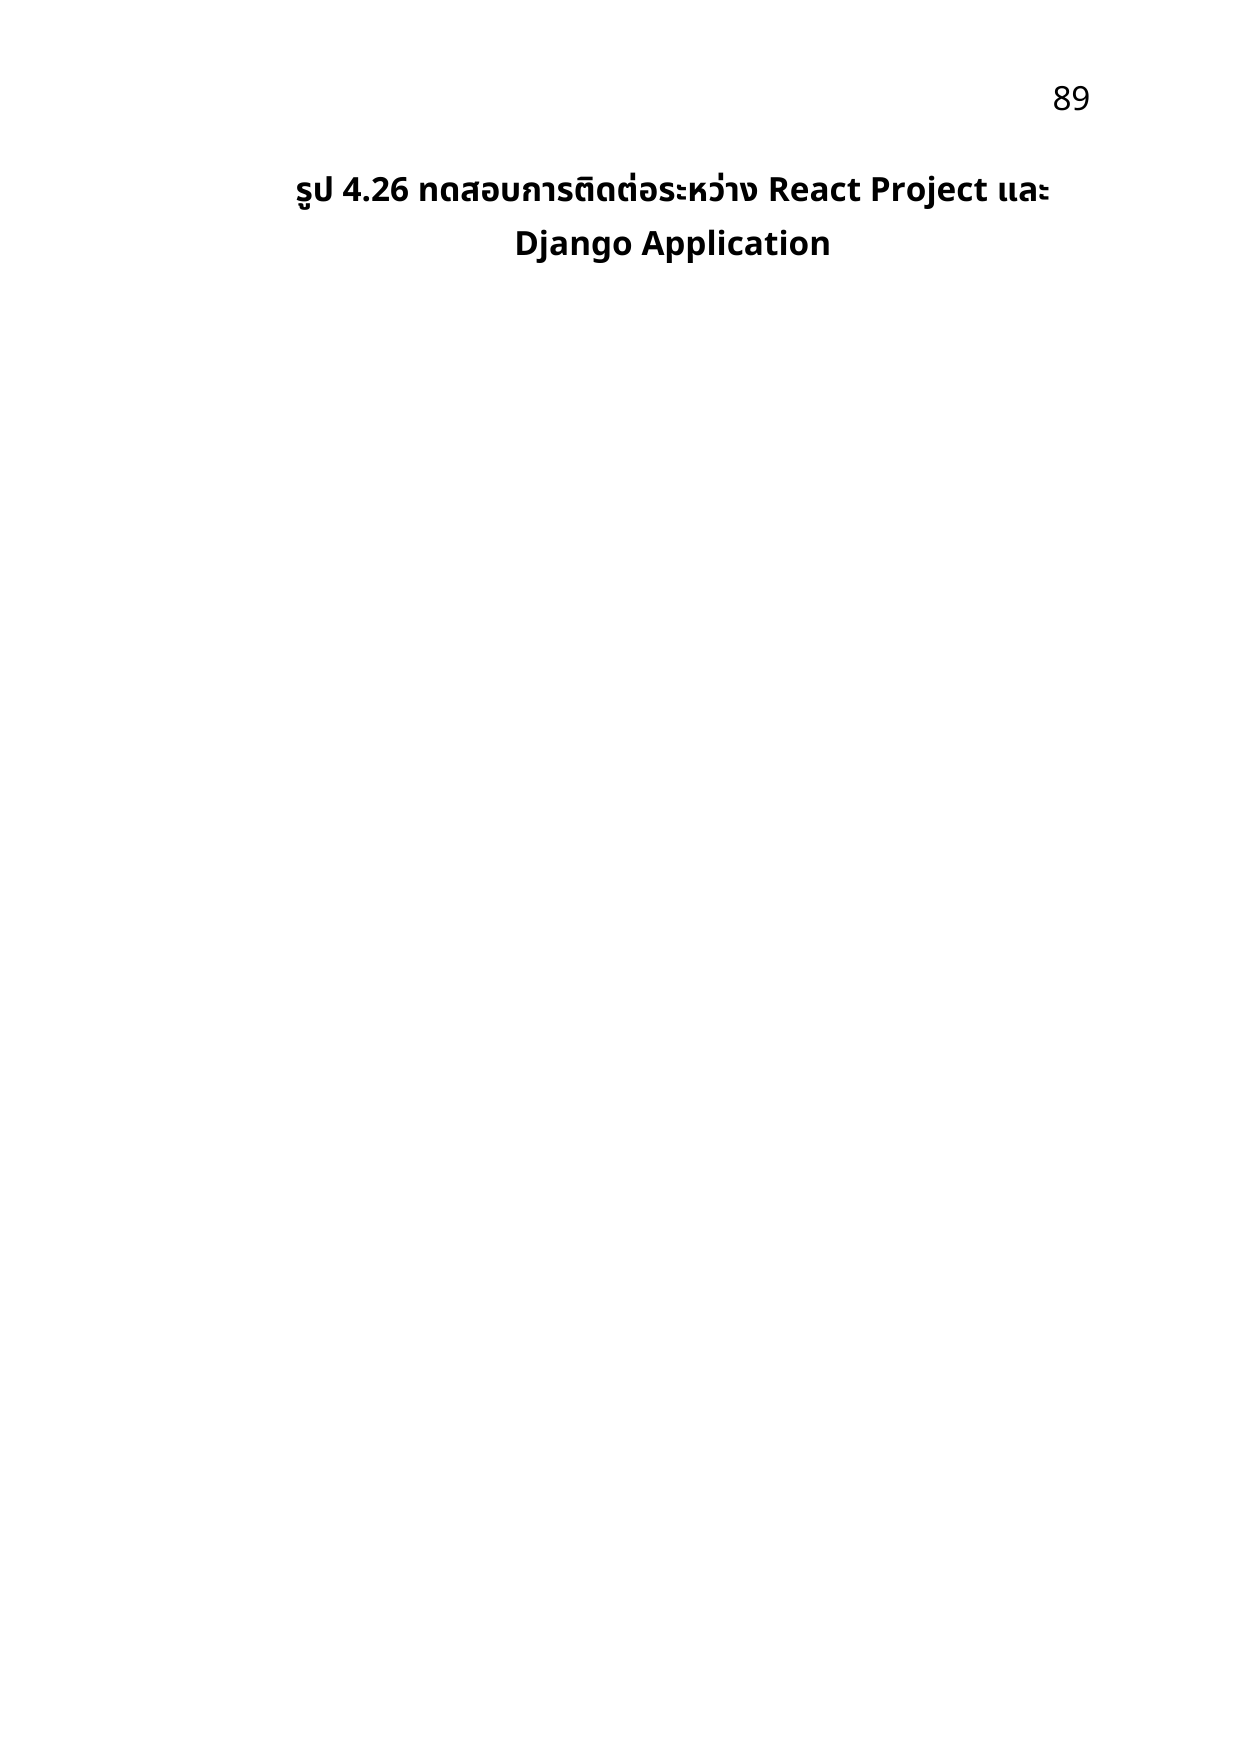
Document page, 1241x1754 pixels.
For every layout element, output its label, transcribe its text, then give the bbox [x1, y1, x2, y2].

text รูป 4.26 ทดสอบการติดต่อระหว่าง React Project และ Django Application [255, 166, 1090, 265]
